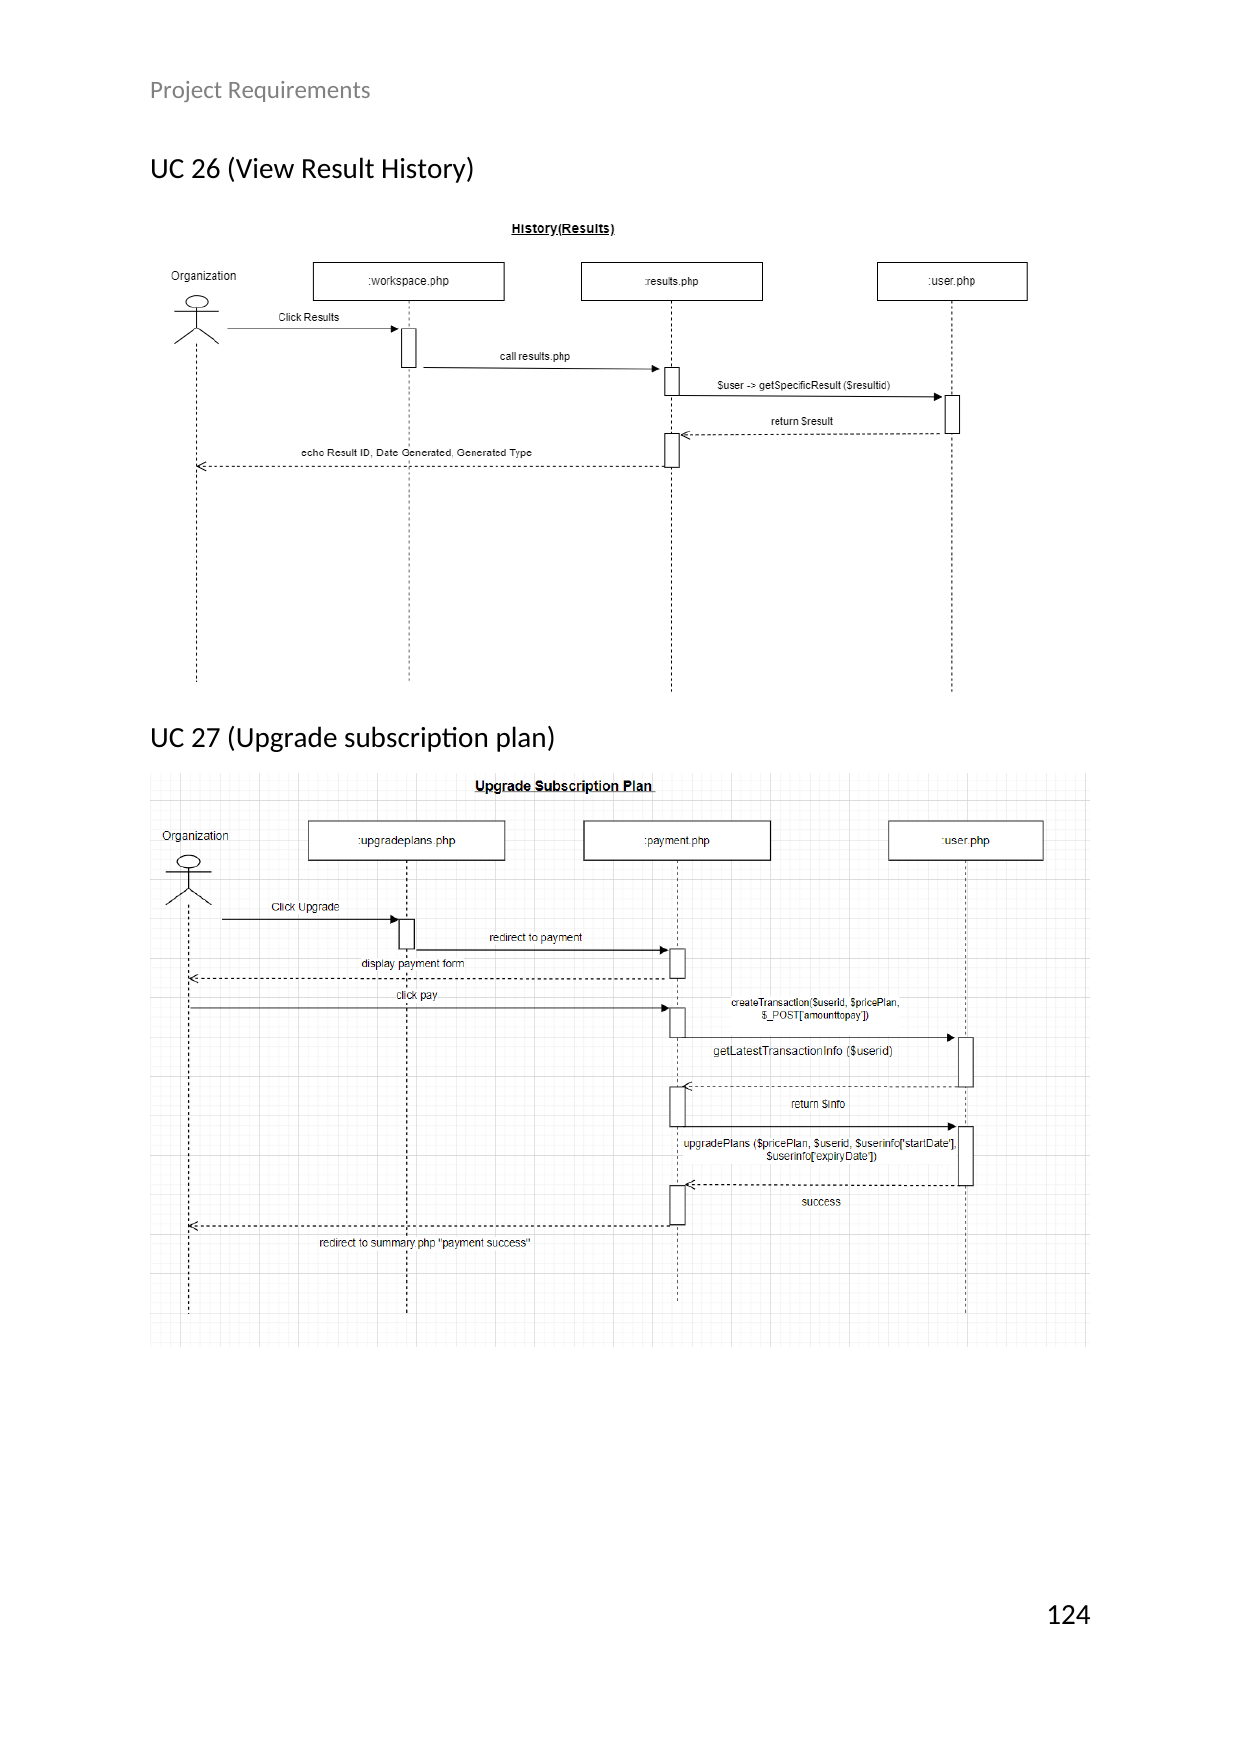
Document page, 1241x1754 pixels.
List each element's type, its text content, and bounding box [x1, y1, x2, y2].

text UC 26 (View Result History) [150, 150, 1090, 186]
text UC 27 (Upgrade subscription plan) [150, 719, 1090, 755]
picture [150, 773, 1091, 1347]
picture [150, 204, 1037, 701]
